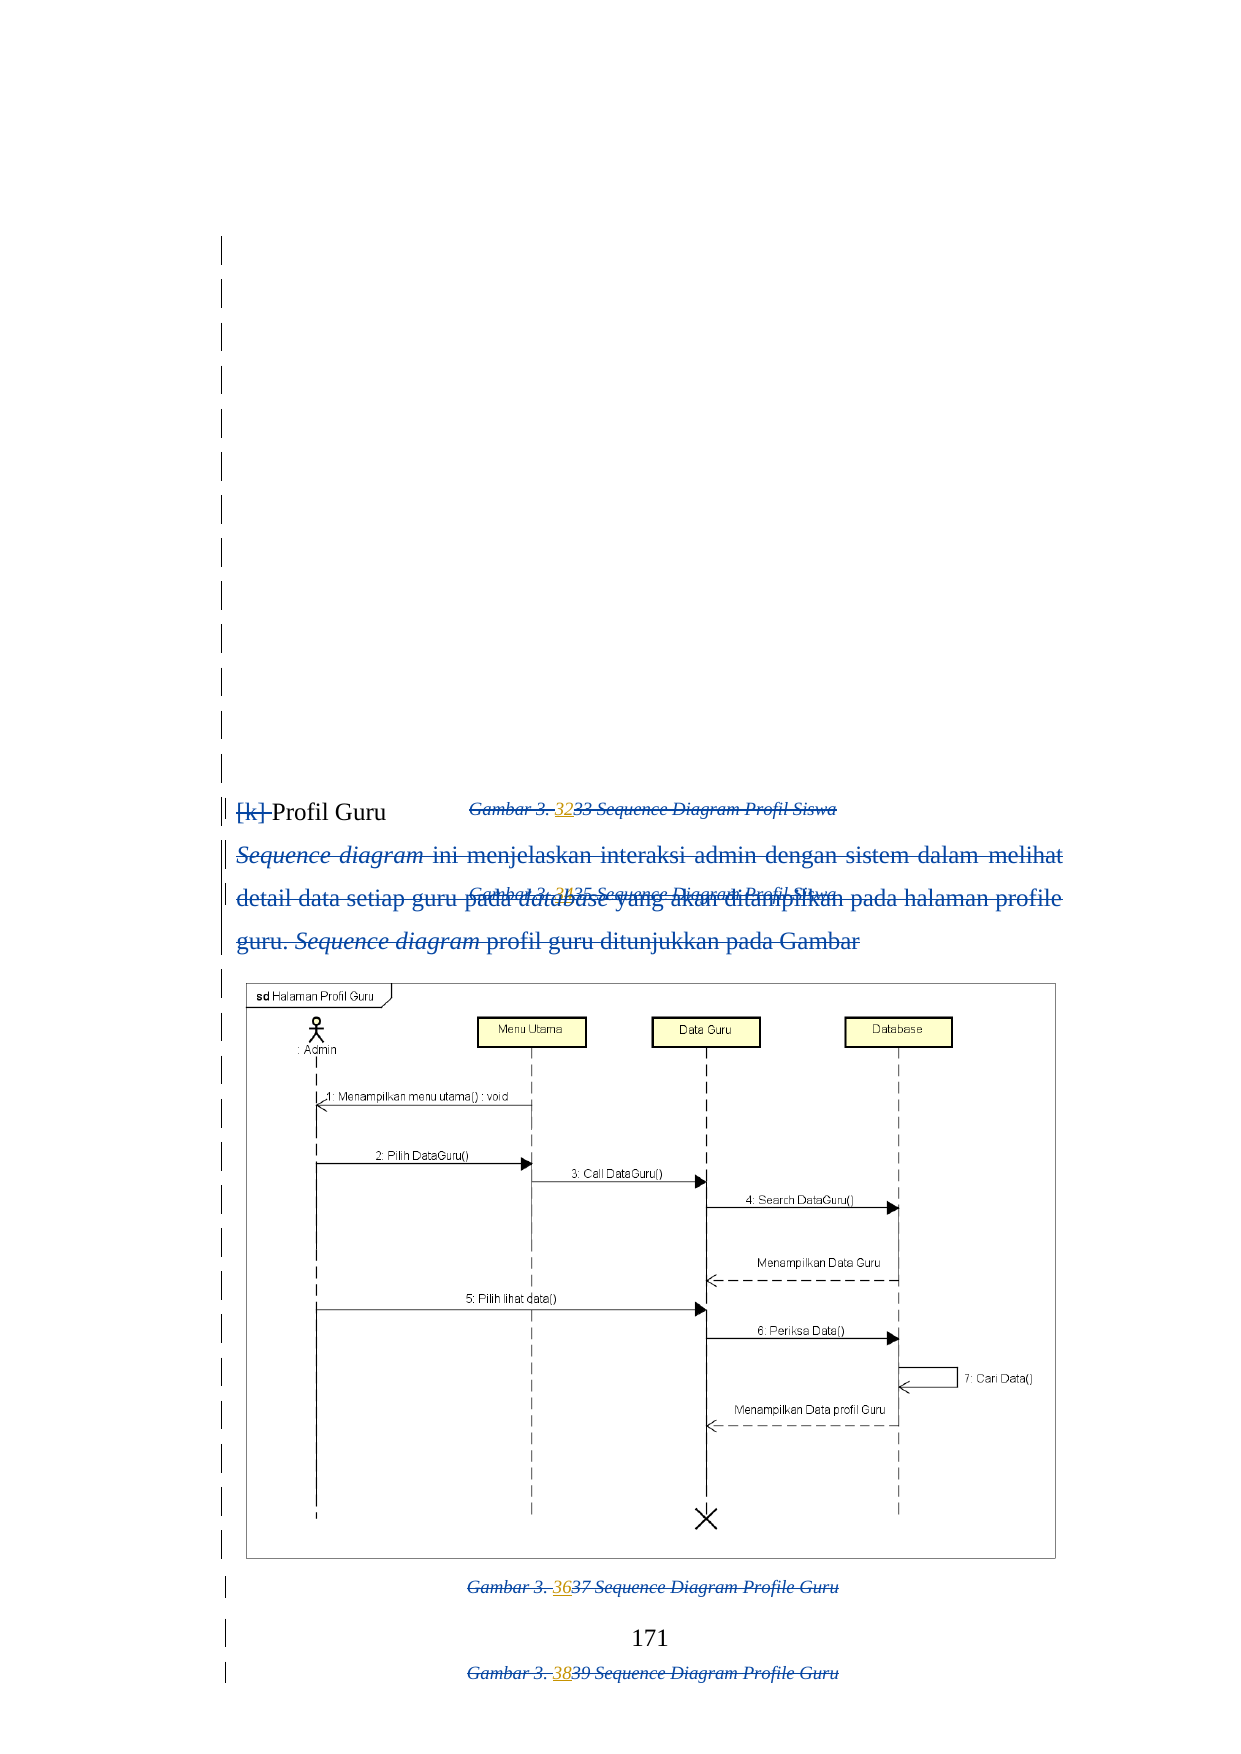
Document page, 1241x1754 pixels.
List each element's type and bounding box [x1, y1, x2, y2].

picture [236, 973, 1063, 1567]
